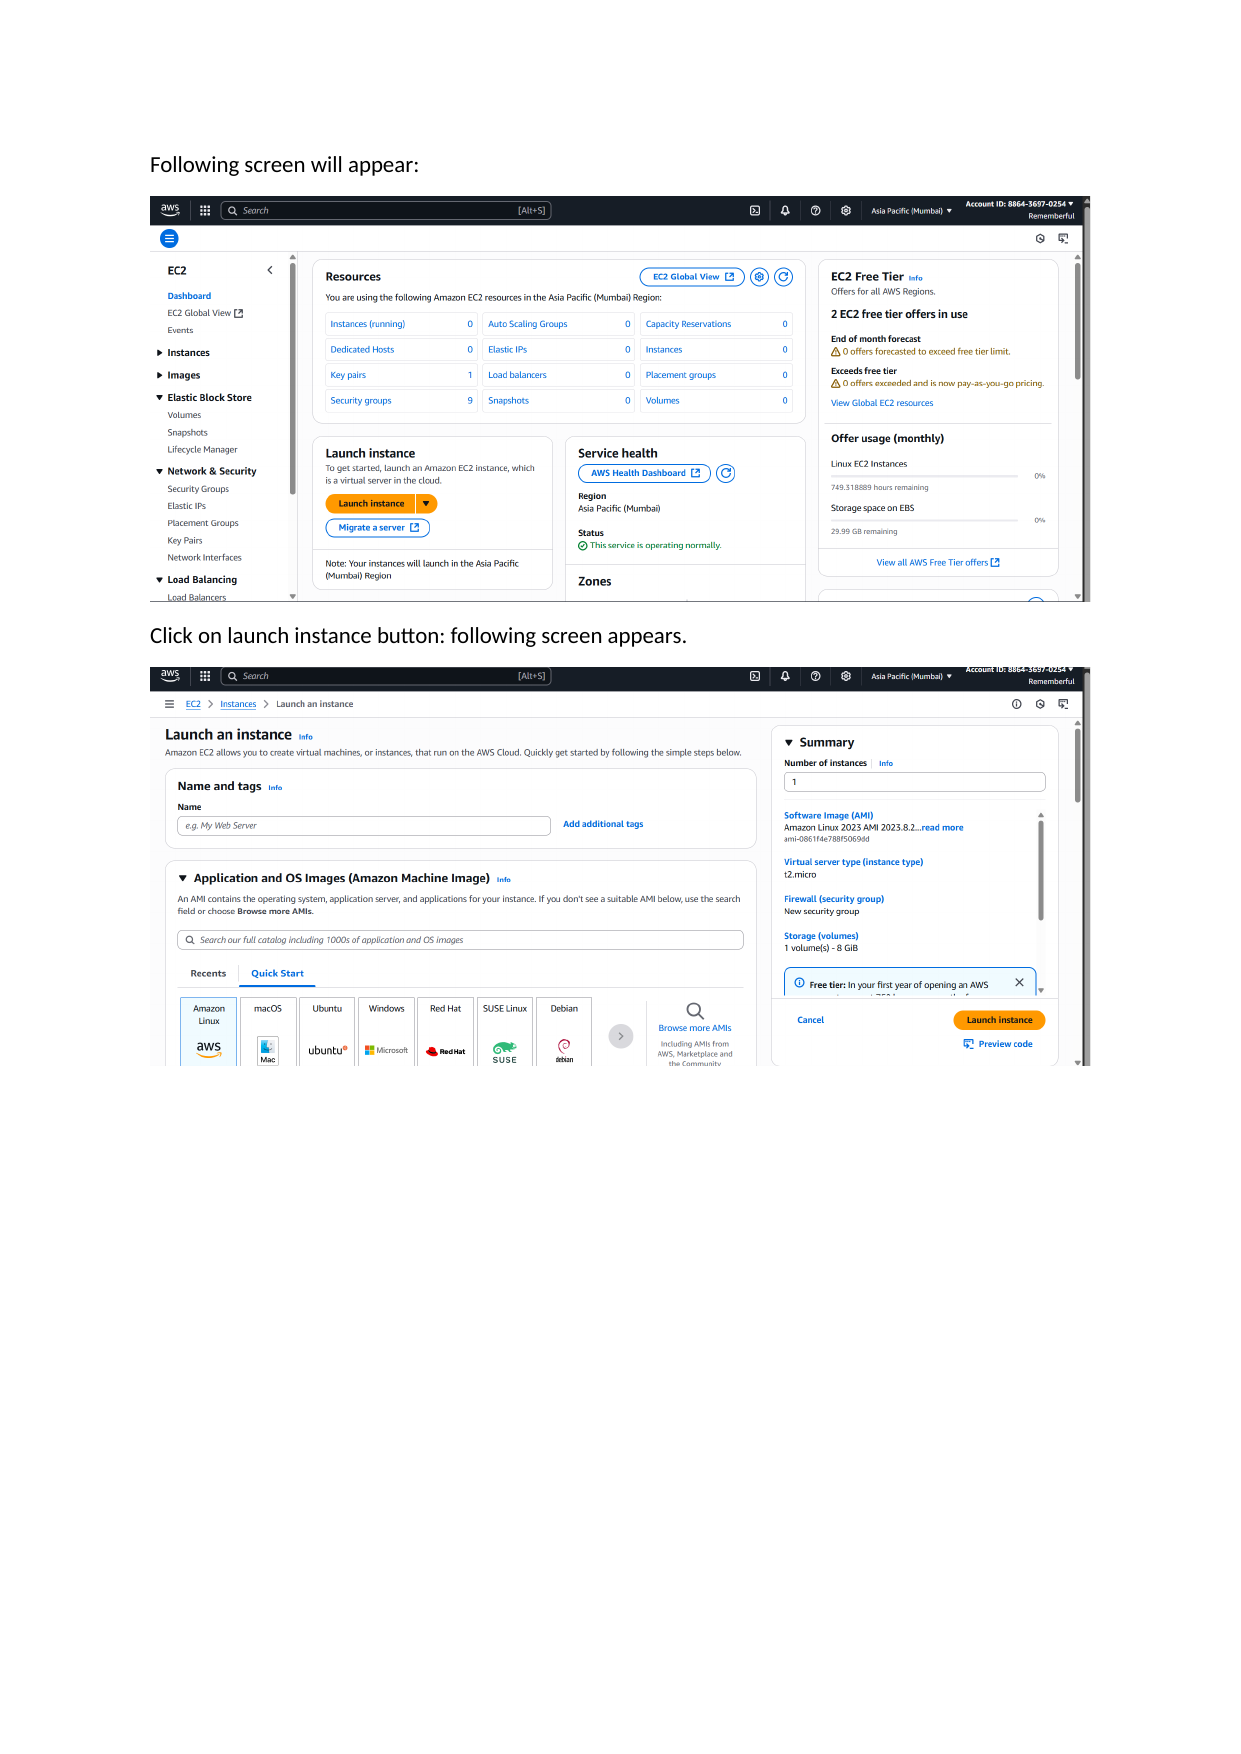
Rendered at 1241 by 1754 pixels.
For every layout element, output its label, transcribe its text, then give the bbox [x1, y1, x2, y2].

picture [150, 667, 1091, 1066]
text Following screen will appear: [150, 150, 1090, 178]
text Click on launch instance button: following screen appears. [150, 621, 1090, 649]
picture [150, 196, 1091, 602]
